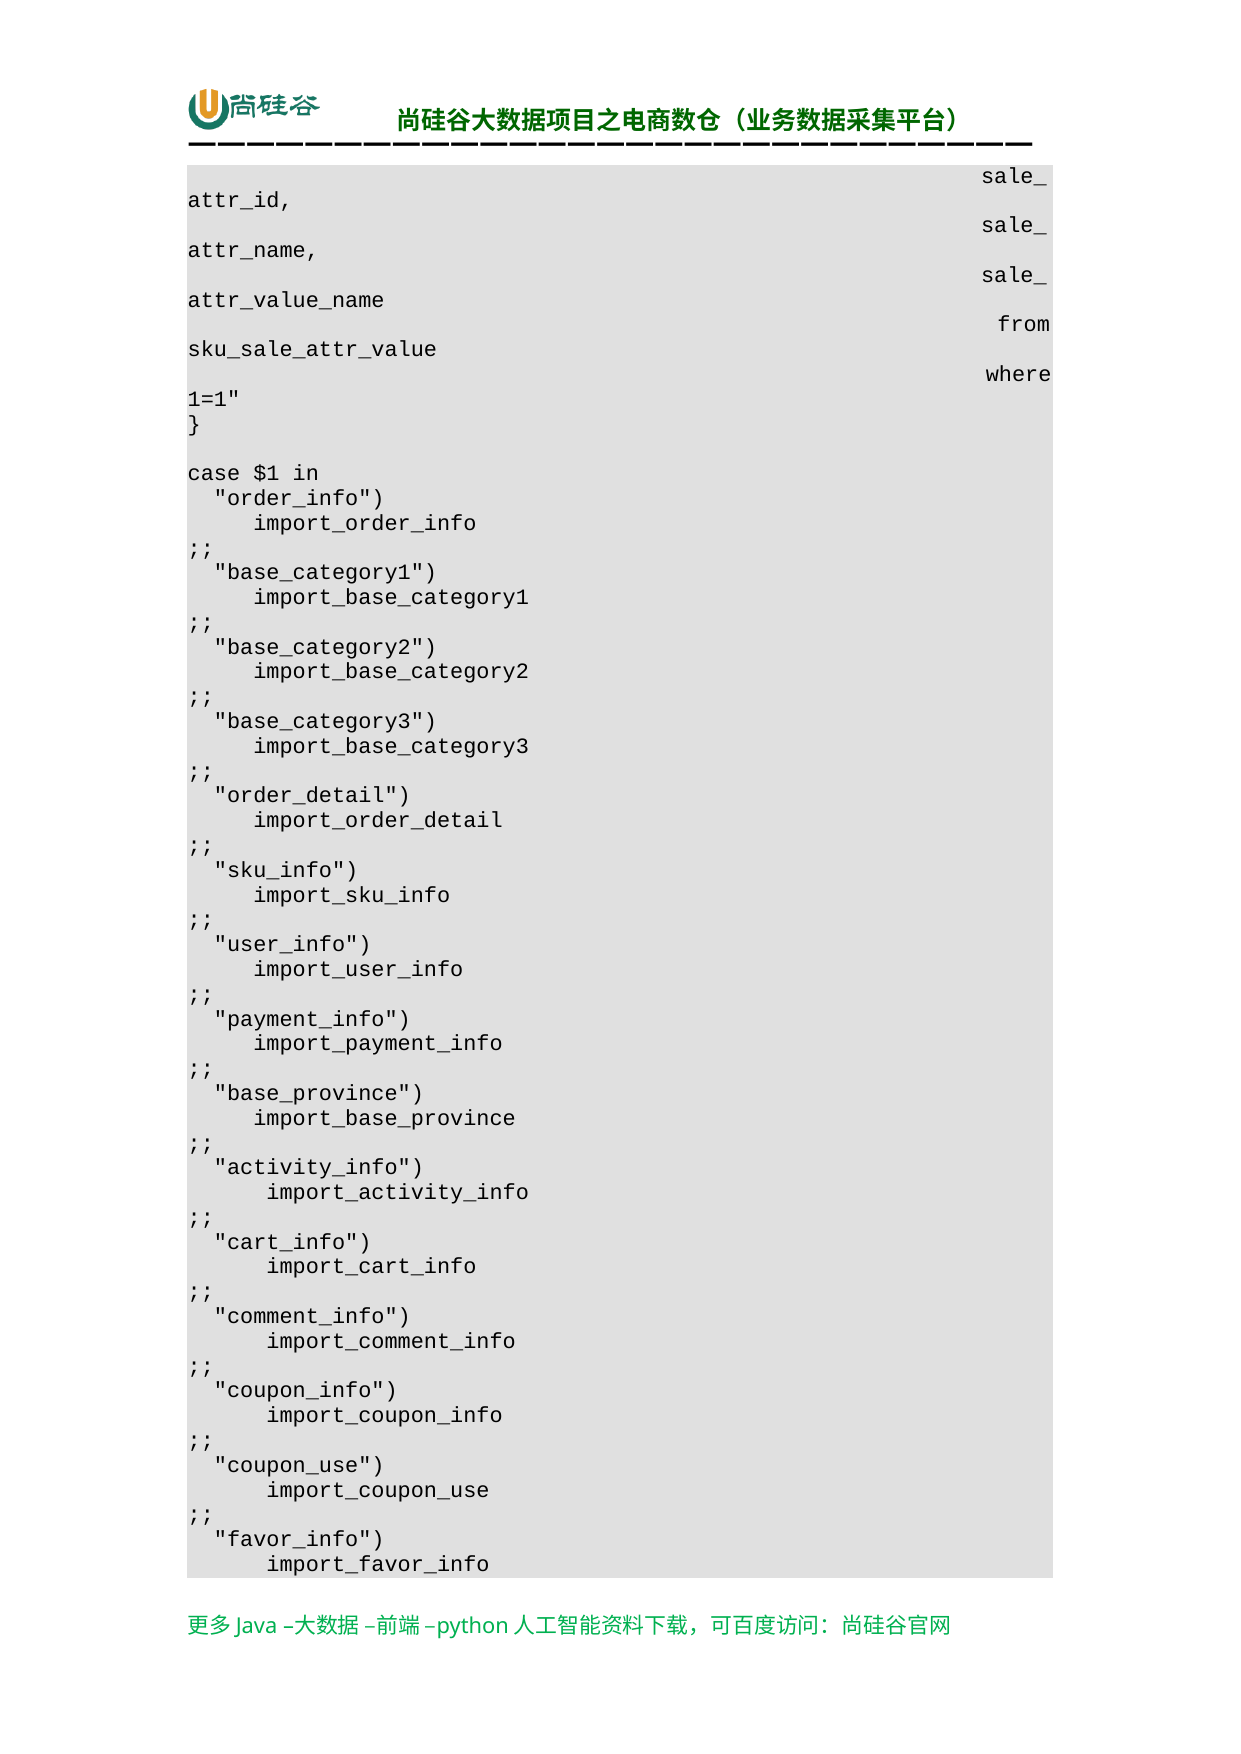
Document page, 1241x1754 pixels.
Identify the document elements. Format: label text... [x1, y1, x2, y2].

text where 1=1" [187, 363, 1053, 413]
text "activity_info") [187, 1156, 1053, 1181]
text "base_category2") [187, 636, 1053, 661]
text "cart_info") [187, 1231, 1053, 1256]
text ;; [187, 1503, 1053, 1528]
text ;; [187, 760, 1053, 784]
text ;; [187, 1355, 1053, 1379]
text ;; [187, 834, 1053, 859]
text ;; [187, 537, 1053, 561]
text "user_info") [187, 933, 1053, 958]
text import_cart_info [187, 1256, 1053, 1280]
text import_favor_info [187, 1553, 1053, 1578]
text ;; [187, 1280, 1053, 1305]
text ;; [187, 1429, 1053, 1454]
text sale_attr_value_name [187, 264, 1053, 313]
text "payment_info") [187, 1008, 1053, 1032]
text import_activity_info [187, 1181, 1053, 1206]
text sale_attr_name, [187, 214, 1053, 264]
text ;; [187, 611, 1053, 636]
text from sku_sale_attr_value [187, 313, 1053, 363]
text import_payment_info [187, 1032, 1053, 1057]
text "base_category3") [187, 710, 1053, 735]
text import_base_category1 [187, 586, 1053, 611]
text sale_attr_id, [187, 165, 1053, 214]
text ;; [187, 1132, 1053, 1156]
text "sku_info") [187, 859, 1053, 884]
text import_user_info [187, 958, 1053, 983]
text ;; [187, 1206, 1053, 1231]
text import_coupon_info [187, 1404, 1053, 1429]
text } [187, 413, 1053, 437]
text ;; [187, 685, 1053, 710]
text "order_detail") [187, 784, 1053, 809]
text ;; [187, 983, 1053, 1008]
text "favor_info") [187, 1528, 1053, 1553]
text "coupon_info") [187, 1379, 1053, 1404]
text import_base_province [187, 1107, 1053, 1132]
text "order_info") [187, 487, 1053, 512]
text import_sku_info [187, 884, 1053, 908]
text "base_category1") [187, 561, 1053, 586]
text "coupon_use") [187, 1454, 1053, 1479]
text "comment_info") [187, 1305, 1053, 1330]
text import_coupon_use [187, 1479, 1053, 1503]
text import_base_category2 [187, 661, 1053, 685]
text "base_province") [187, 1082, 1053, 1107]
text import_comment_info [187, 1330, 1053, 1355]
text import_base_category3 [187, 735, 1053, 760]
text import_order_detail [187, 809, 1053, 834]
text import_order_info [187, 512, 1053, 537]
text case $1 in [187, 462, 1053, 487]
text ;; [187, 908, 1053, 933]
text ;; [187, 1057, 1053, 1082]
picture [187, 88, 320, 130]
